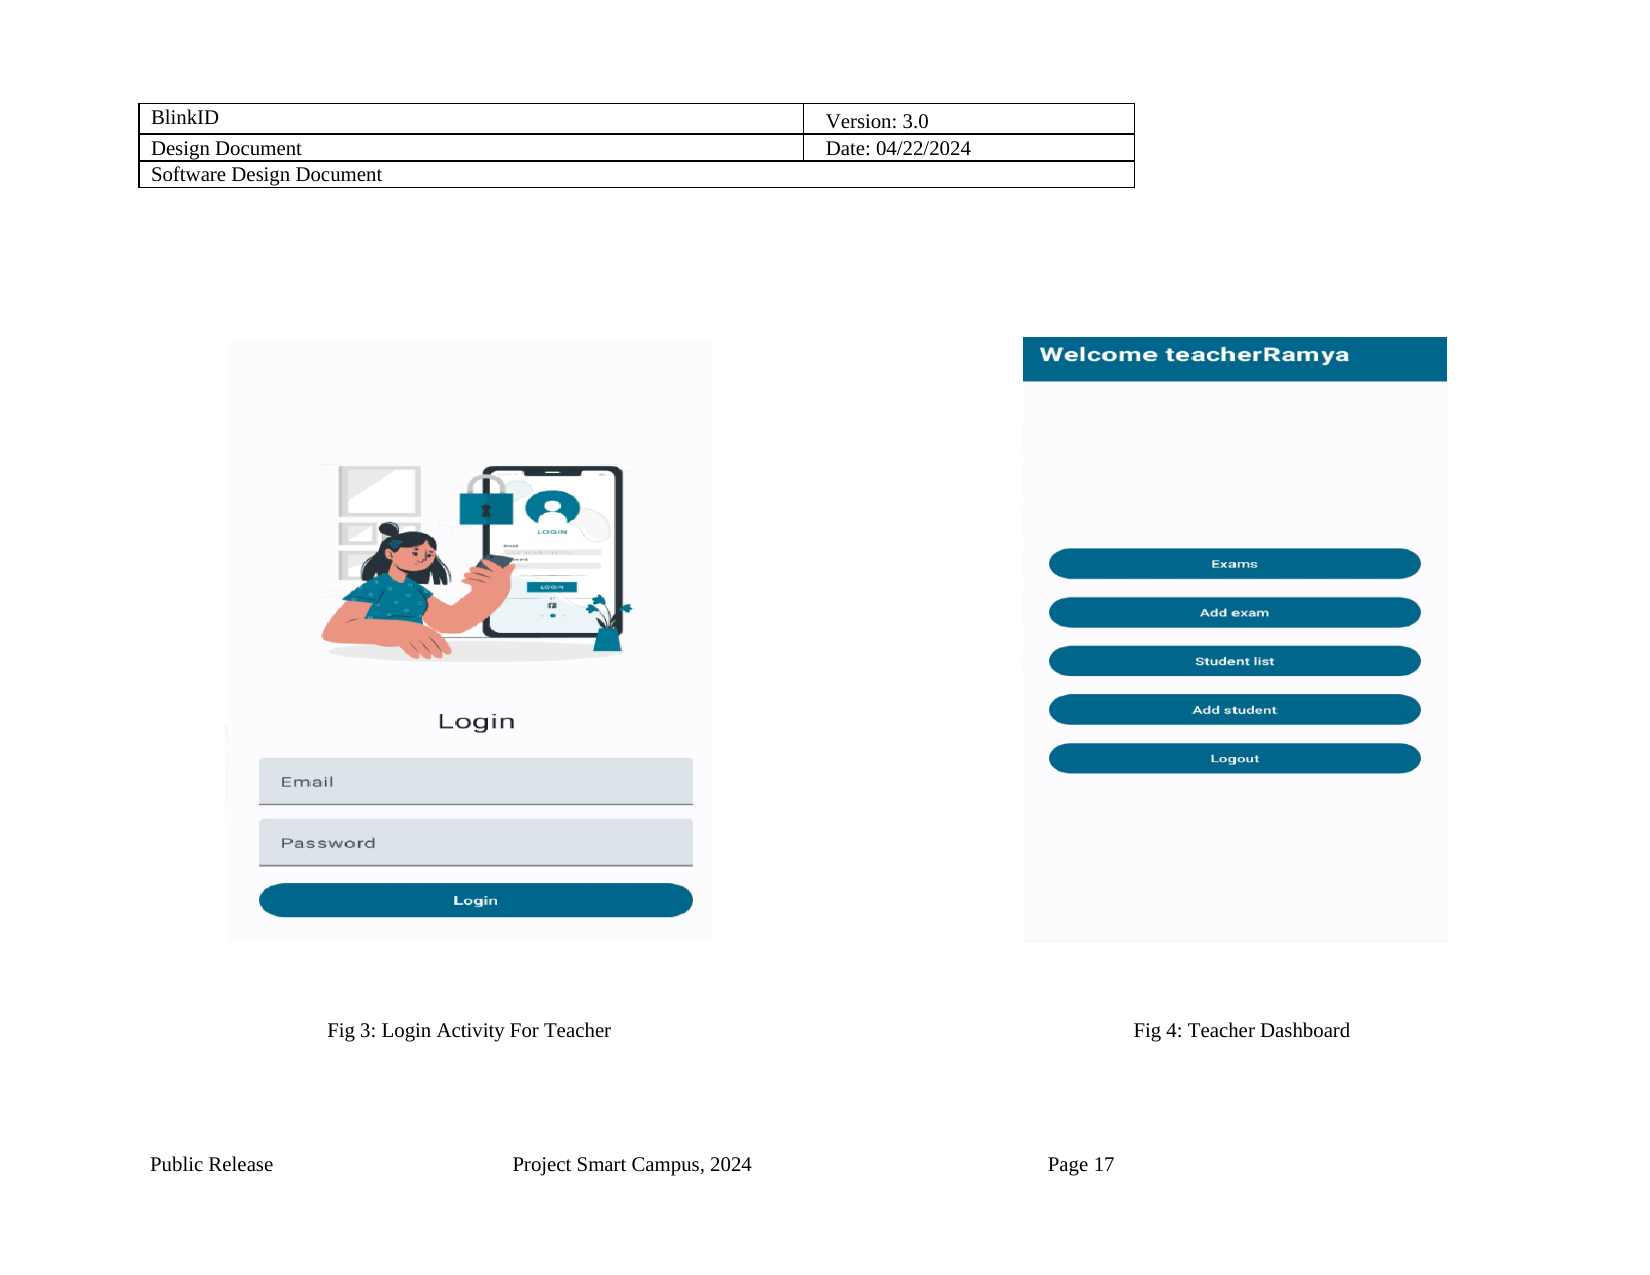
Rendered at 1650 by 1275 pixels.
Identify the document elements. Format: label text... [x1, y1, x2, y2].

picture [1322, 351, 1334, 365]
picture [1166, 349, 1173, 361]
picture [1238, 351, 1251, 361]
picture [1297, 351, 1317, 361]
picture [1021, 337, 1449, 942]
picture [1088, 351, 1100, 361]
picture [1143, 351, 1157, 361]
picture [1207, 351, 1219, 361]
picture [1283, 351, 1294, 361]
picture [1192, 351, 1204, 361]
picture [225, 342, 713, 942]
picture [1254, 351, 1261, 361]
picture [1222, 347, 1235, 361]
subtitle Fig 3: Login Activity For Teacher Fig 4: Teacher Dashboard [150, 1017, 1500, 1042]
picture [1176, 351, 1188, 361]
picture [1065, 351, 1077, 361]
picture [1120, 351, 1140, 361]
picture [1264, 348, 1279, 361]
picture [1102, 351, 1116, 361]
picture [1041, 348, 1063, 361]
picture [1336, 351, 1348, 361]
